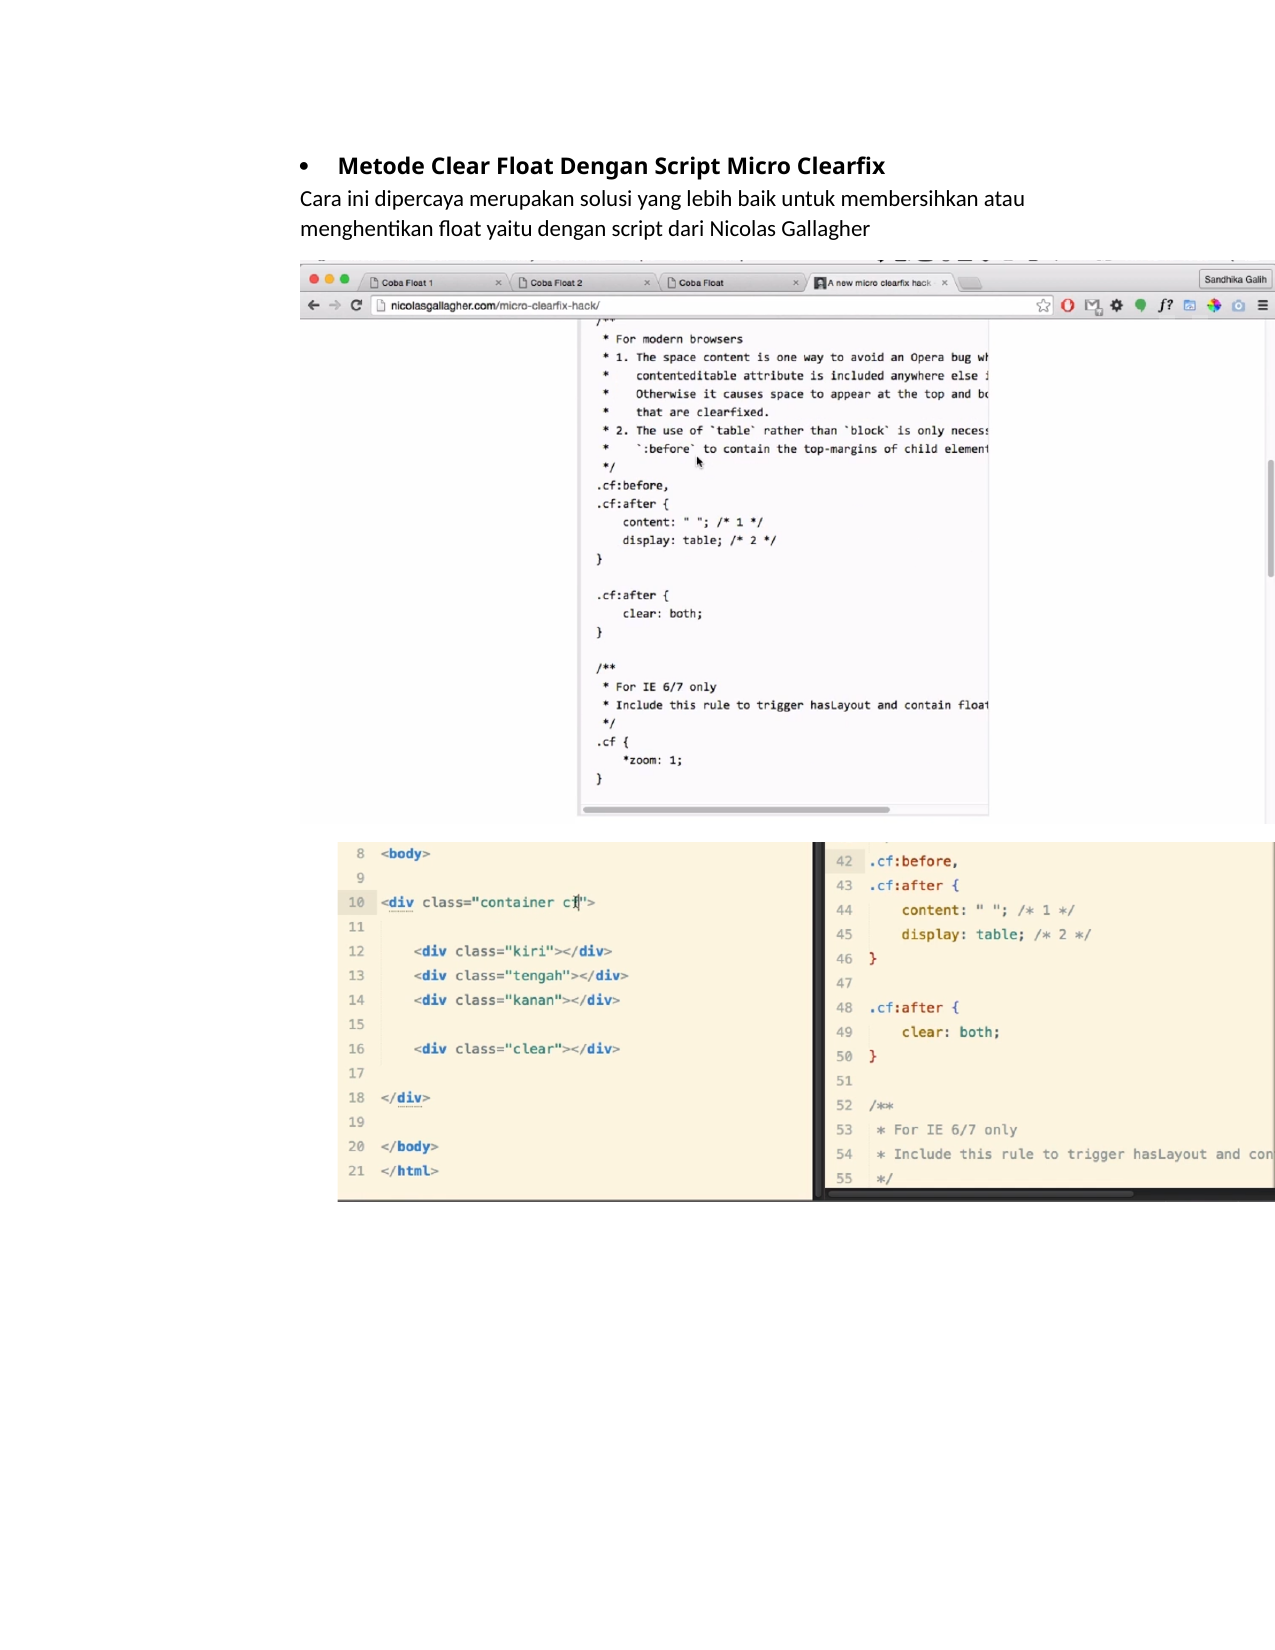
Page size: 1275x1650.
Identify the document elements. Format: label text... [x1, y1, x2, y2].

picture [337, 842, 1275, 1202]
subtitle Metode Clear Float Dengan Script Micro Clearfix [300, 150, 1125, 181]
picture [300, 260, 1275, 824]
text Cara ini dipercaya merupakan solusi yang lebih baik untuk membersihkan atau menghentikan float yaitu dengan script dari Nicolas Gallagher [300, 184, 1125, 242]
